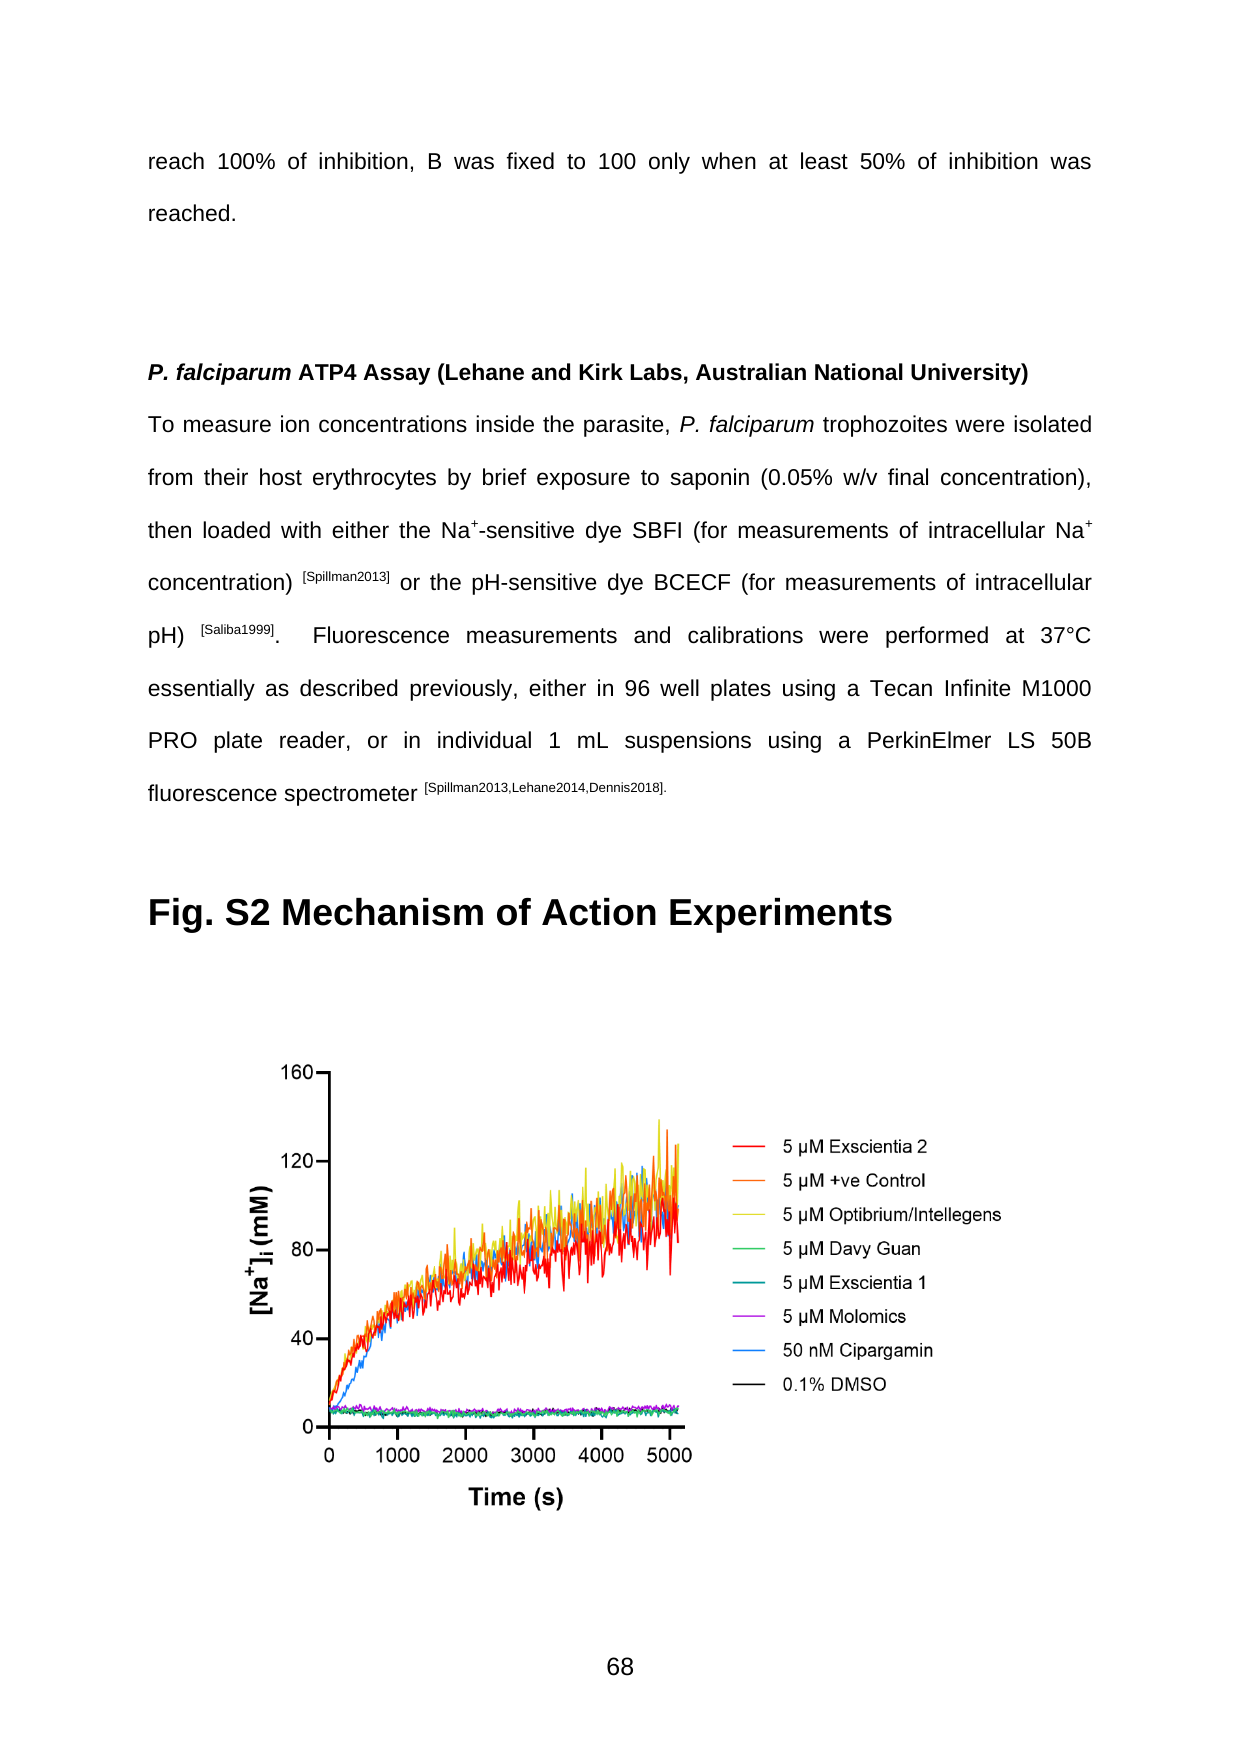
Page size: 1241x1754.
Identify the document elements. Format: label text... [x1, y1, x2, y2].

text P. falciparum ATP4 Assay (Lehane and Kirk Labs, Australian National University) [148, 358, 1093, 385]
subtitle Fig. S2 Mechanism of Action Experiments [148, 890, 1093, 933]
text To measure ion concentrations inside the parasite, P. falciparum trophozoites were isolated from their host erythrocytes by brief exposure to saponin (0.05% w/v final concentration), then loaded with either the Na+-sensitive dye SBFI (for measurements of intracellular Na+ concentration) [Spillman2013] or the pH-sensitive dye BCECF (for measurements of intracellular pH) [Saliba1999]. Fluorescence measurements and calibrations were performed at 37°C essentially as described previously, either in 96 well plates using a Tecan Infinite M1000 PRO plate reader, or in individual 1 mL suspensions using a PerkinElmer LS 50B fluorescence spectrometer [Spillman2013,Lehane2014,Dennis2018]. [148, 411, 1093, 806]
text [148, 148, 1093, 227]
picture [217, 1034, 1023, 1533]
